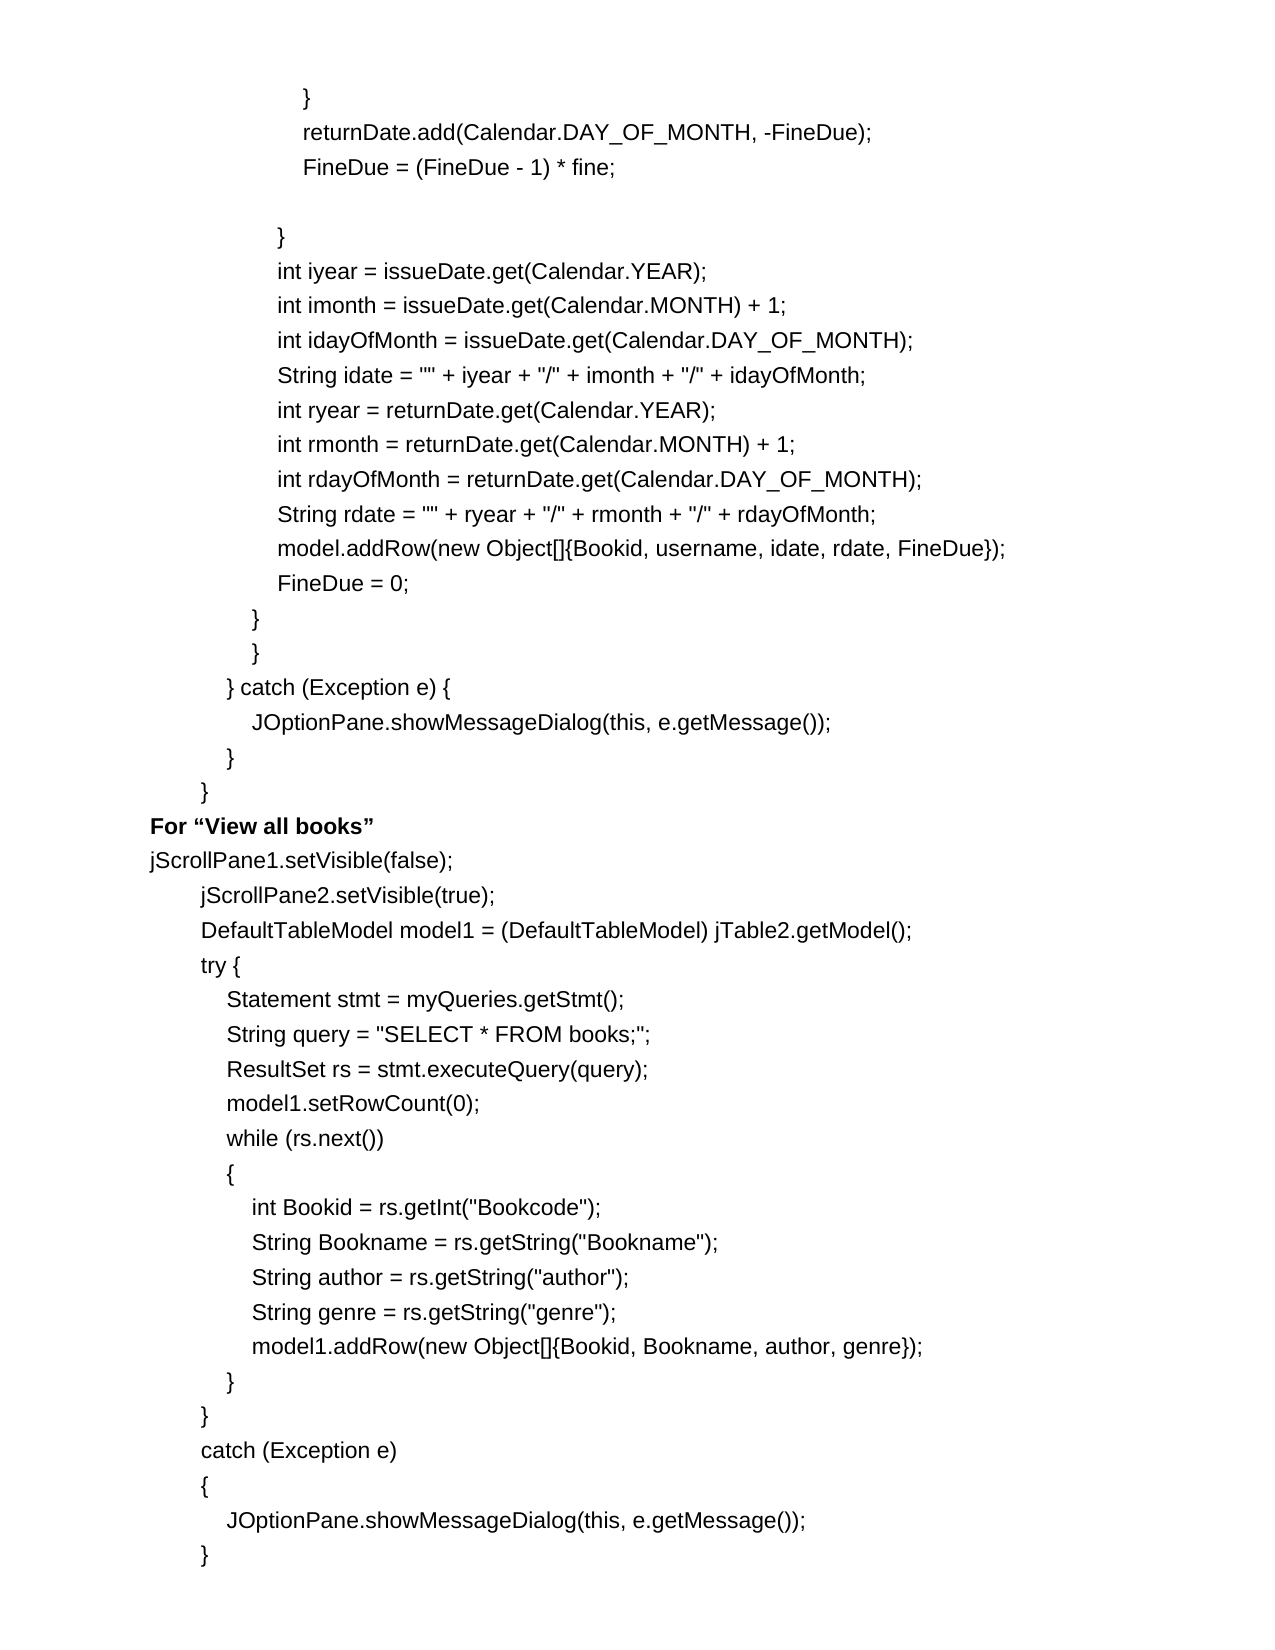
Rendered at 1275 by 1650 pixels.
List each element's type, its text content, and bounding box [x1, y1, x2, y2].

text String rdate = "" + ryear + "/" + rmonth + "/" + rdayOfMonth; [150, 501, 1125, 527]
text int Bookid = rs.getInt("Bookcode"); [150, 1194, 1125, 1221]
text catch (Exception e) [150, 1437, 1125, 1463]
text model1.setRowCount(0); [150, 1090, 1125, 1117]
text For “View all books” [150, 813, 1125, 839]
text model1.addRow(new Object[]{Bookid, Bookname, author, genre}); [150, 1333, 1125, 1359]
text int ryear = returnDate.get(Calendar.YEAR); [150, 397, 1125, 423]
text model.addRow(new Object[]{Bookid, username, idate, rdate, FineDue}); [150, 535, 1125, 562]
text } [150, 84, 1125, 111]
text { [150, 1472, 1125, 1498]
text int rdayOfMonth = returnDate.get(Calendar.DAY_OF_MONTH); [150, 466, 1125, 492]
text String idate = "" + iyear + "/" + imonth + "/" + idayOfMonth; [150, 362, 1125, 388]
text Statement stmt = myQueries.getStmt(); [150, 986, 1125, 1013]
text int iyear = issueDate.get(Calendar.YEAR); [150, 258, 1125, 284]
text returnDate.add(Calendar.DAY_OF_MONTH, -FineDue); [150, 119, 1125, 145]
text } [150, 743, 1125, 770]
text String query = "SELECT * FROM books;"; [150, 1021, 1125, 1047]
text String genre = rs.getString("genre"); [150, 1298, 1125, 1325]
text } [150, 1402, 1125, 1429]
text jScrollPane2.setVisible(true); [150, 882, 1125, 908]
text String author = rs.getString("author"); [150, 1264, 1125, 1290]
text try { [150, 952, 1125, 978]
text { [150, 1160, 1125, 1186]
text } [150, 639, 1125, 666]
text int idayOfMonth = issueDate.get(Calendar.DAY_OF_MONTH); [150, 327, 1125, 353]
text JOptionPane.showMessageDialog(this, e.getMessage()); [150, 1507, 1125, 1533]
text FineDue = (FineDue - 1) * fine; [150, 154, 1125, 180]
text } [150, 1368, 1125, 1394]
text while (rs.next()) [150, 1125, 1125, 1151]
text int rmonth = returnDate.get(Calendar.MONTH) + 1; [150, 431, 1125, 458]
text } [150, 1541, 1125, 1568]
text } catch (Exception e) { [150, 674, 1125, 700]
text JOptionPane.showMessageDialog(this, e.getMessage()); [150, 709, 1125, 735]
text FineDue = 0; [150, 570, 1125, 596]
text DefaultTableModel model1 = (DefaultTableModel) jTable2.getModel(); [150, 917, 1125, 943]
text ResultSet rs = stmt.executeQuery(query); [150, 1056, 1125, 1082]
text } [150, 605, 1125, 631]
text } [150, 223, 1125, 249]
text jScrollPane1.setVisible(false); [150, 847, 1125, 874]
text } [150, 778, 1125, 804]
text String Bookname = rs.getString("Bookname"); [150, 1229, 1125, 1255]
text int imonth = issueDate.get(Calendar.MONTH) + 1; [150, 292, 1125, 319]
